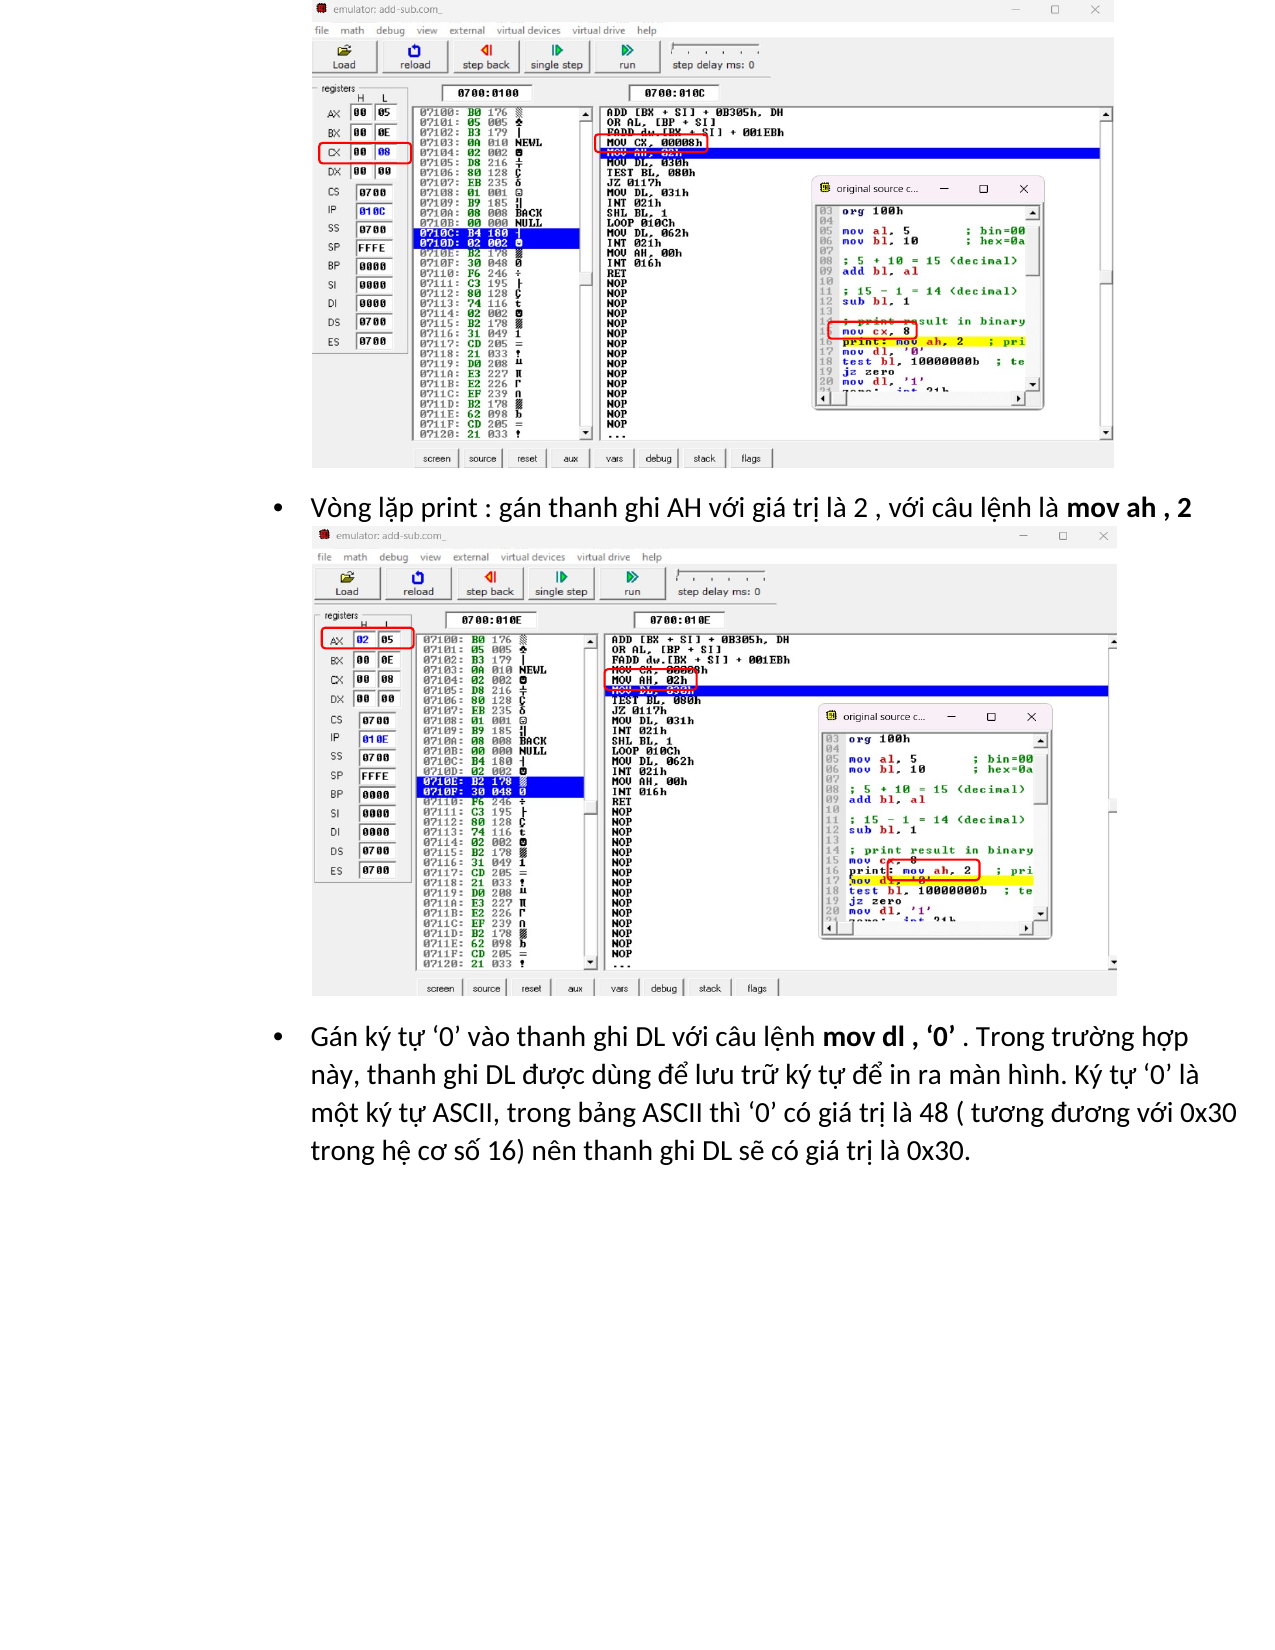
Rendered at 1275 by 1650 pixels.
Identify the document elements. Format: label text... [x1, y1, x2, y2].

picture [312, 526, 1117, 996]
list Gán ký tự ‘0’ vào thanh ghi DL với câu lệnh mov dl , ‘0’ . Trong trường hợp này, thanh ghi DL được dùng để lưu trữ ký tự để in ra màn hình. Ký tự ‘0’ là một ký tự ASCII, trong bảng ASCII thì ‘0’ có giá trị là 48 ( tương đương với 0x30 trong hệ cơ số 16) nên thanh ghi DL sẽ có giá trị là 0x30. [273, 1018, 1243, 1167]
picture [312, 0, 1114, 468]
